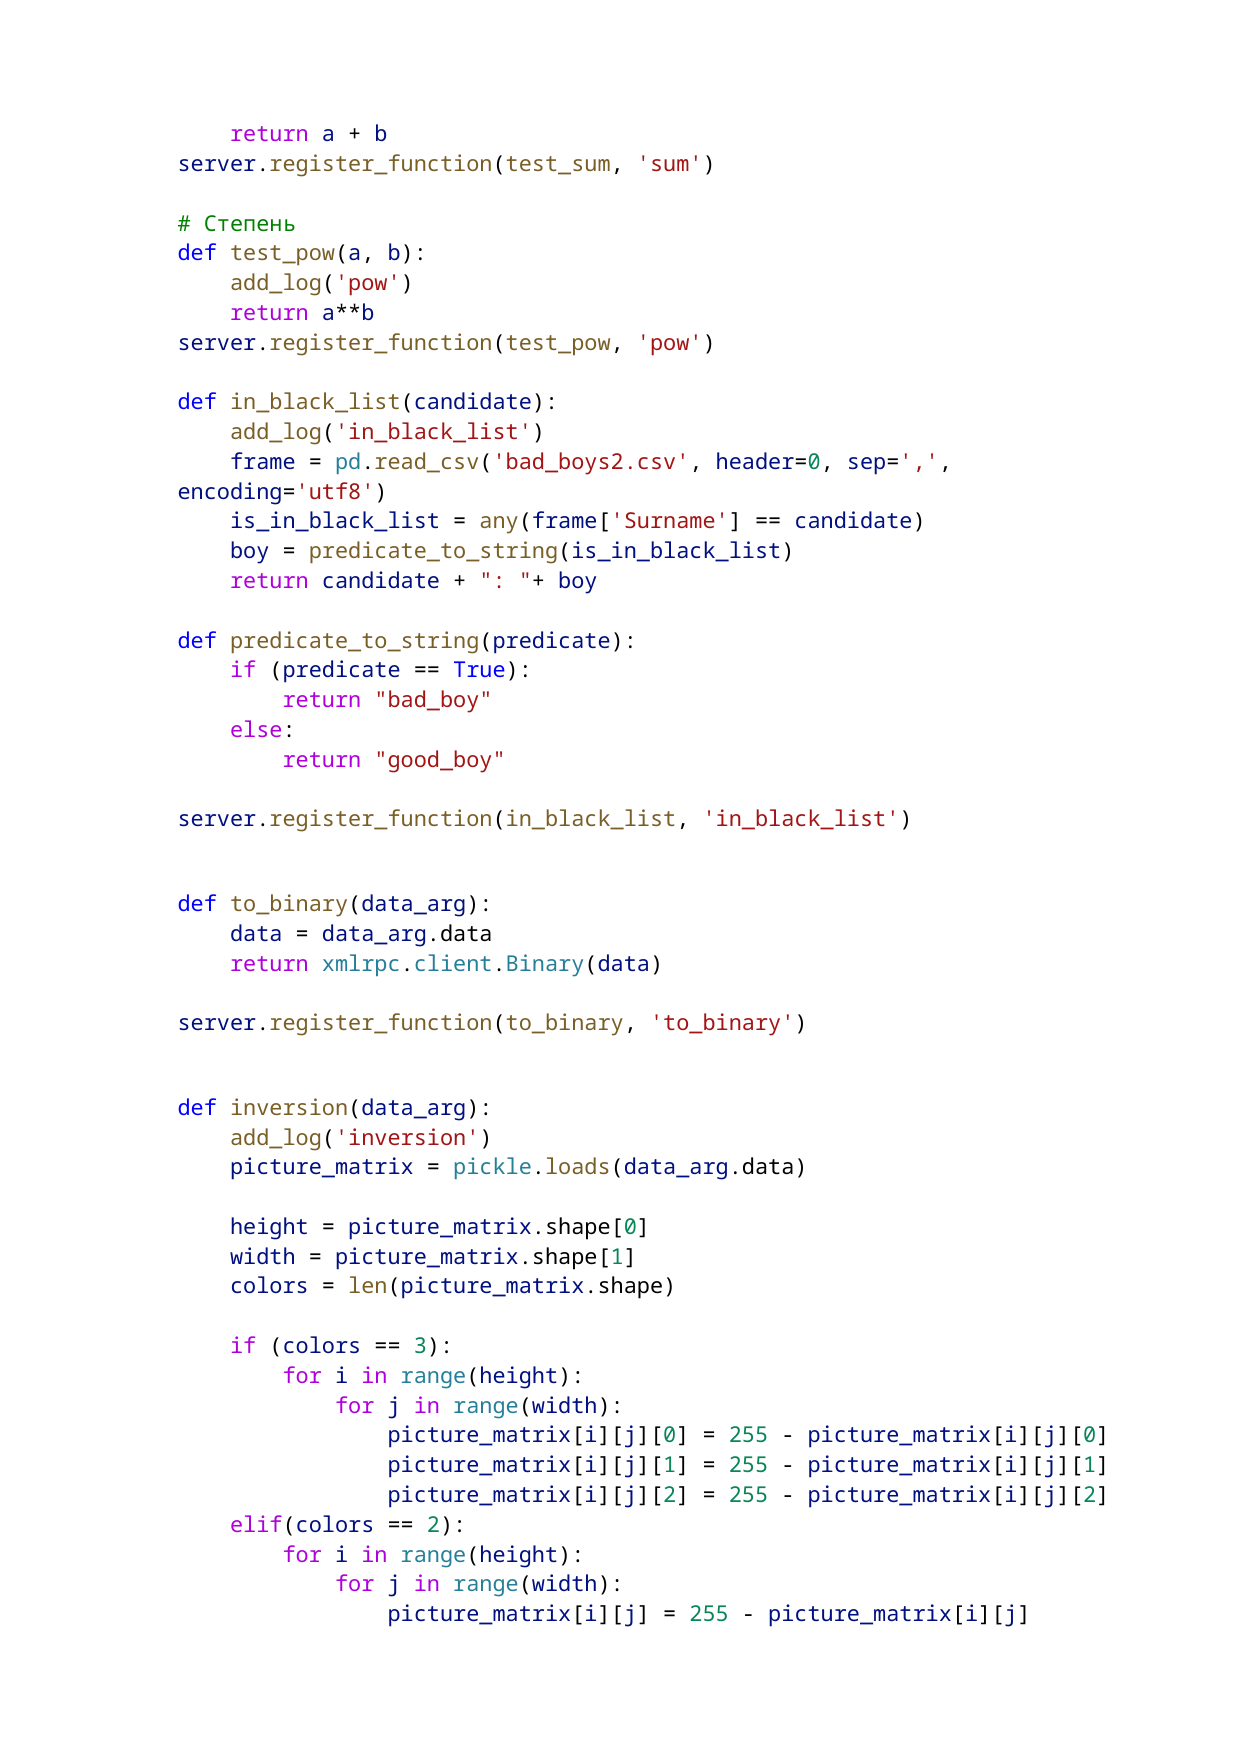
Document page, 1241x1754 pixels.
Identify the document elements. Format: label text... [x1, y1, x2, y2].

text server.register_function(test_sum, 'sum') [177, 148, 1152, 178]
text picture_matrix = pickle.loads(data_arg.data) [177, 1151, 1152, 1181]
text frame = pd.read_csv('bad_boys2.csv', header=0, sep=',', encoding='utf8') [177, 446, 1152, 505]
text def predicate_to_string(predicate): [177, 624, 1152, 654]
text def test_pow(a, b): [177, 237, 1152, 267]
text return a + b [177, 118, 1152, 148]
text else: [177, 714, 1152, 744]
text return "good_boy" [177, 744, 1152, 773]
text if (colors == 3): [177, 1330, 1152, 1360]
text width = picture_matrix.shape[1] [177, 1241, 1152, 1270]
text height = picture_matrix.shape[0] [177, 1211, 1152, 1241]
text add_log('in_black_list') [177, 416, 1152, 446]
text for j in range(width): [177, 1568, 1152, 1598]
text def inversion(data_arg): [177, 1092, 1152, 1121]
text is_in_black_list = any(frame['Surname'] == candidate) [177, 505, 1152, 535]
text return "bad_boy" [177, 684, 1152, 714]
text def to_binary(data_arg): [177, 888, 1152, 918]
text def in_black_list(candidate): [177, 386, 1152, 416]
text picture_matrix[i][j] = 255 - picture_matrix[i][j] [177, 1598, 1152, 1628]
text picture_matrix[i][j][0] = 255 - picture_matrix[i][j][0] [177, 1419, 1152, 1449]
text return xmlrpc.client.Binary(data) [177, 947, 1152, 977]
text for i in range(height): [177, 1538, 1152, 1568]
text colors = len(picture_matrix.shape) [177, 1270, 1152, 1300]
text picture_matrix[i][j][1] = 255 - picture_matrix[i][j][1] [177, 1449, 1152, 1479]
text return a**b [177, 297, 1152, 327]
text picture_matrix[i][j][2] = 255 - picture_matrix[i][j][2] [177, 1479, 1152, 1509]
text # Степень [177, 207, 1152, 237]
text for j in range(width): [177, 1389, 1152, 1419]
text boy = predicate_to_string(is_in_black_list) [177, 535, 1152, 565]
text data = data_arg.data [177, 918, 1152, 947]
text server.register_function(in_black_list, 'in_black_list') [177, 803, 1152, 833]
text add_log('pow') [177, 267, 1152, 297]
text add_log('inversion') [177, 1121, 1152, 1151]
text elif(colors == 2): [177, 1509, 1152, 1538]
text server.register_function(test_pow, 'pow') [177, 327, 1152, 356]
text if (predicate == True): [177, 654, 1152, 684]
text for i in range(height): [177, 1360, 1152, 1389]
text server.register_function(to_binary, 'to_binary') [177, 1007, 1152, 1037]
text return candidate + ": "+ boy [177, 565, 1152, 595]
